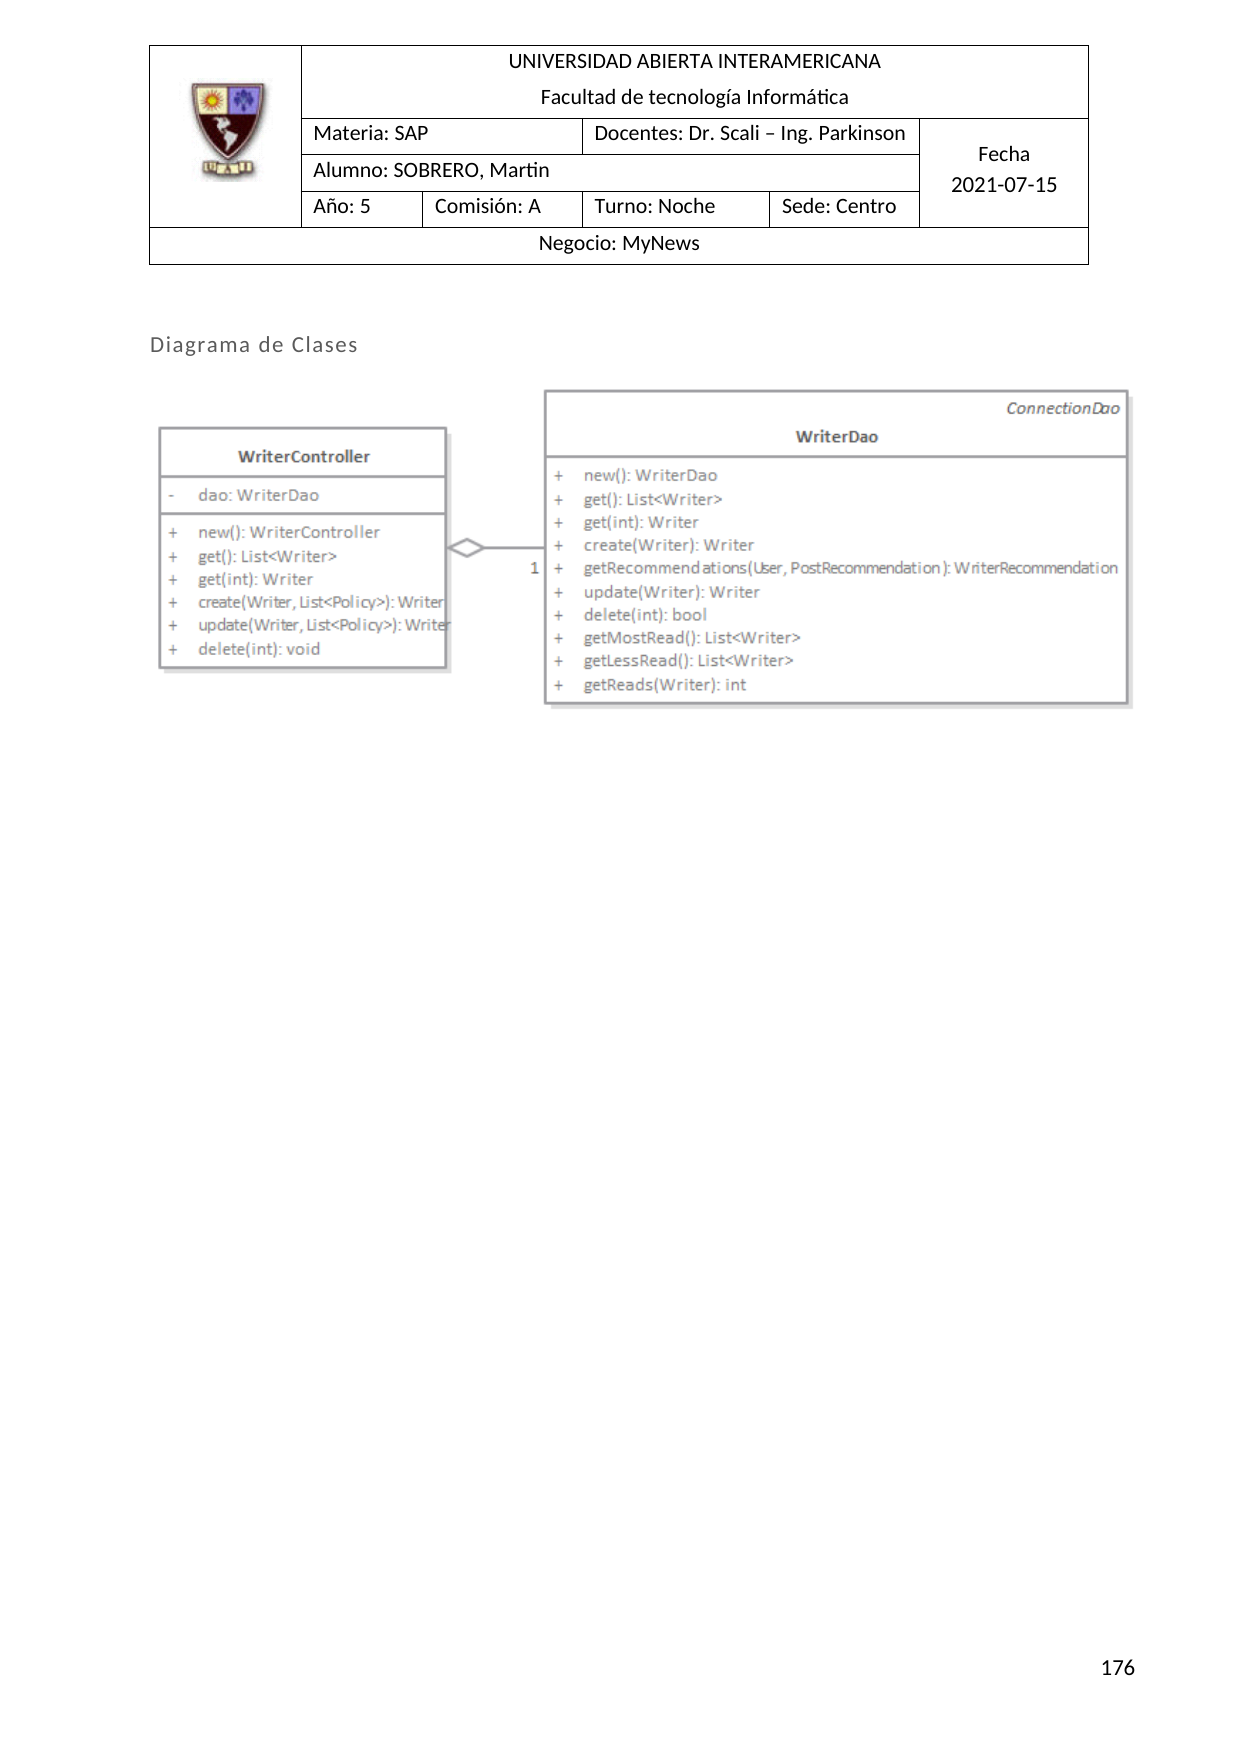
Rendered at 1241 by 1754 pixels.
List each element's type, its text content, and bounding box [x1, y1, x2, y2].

subtitle Diagrama de Clases [150, 330, 1135, 358]
picture [150, 387, 1136, 712]
picture [177, 74, 278, 187]
